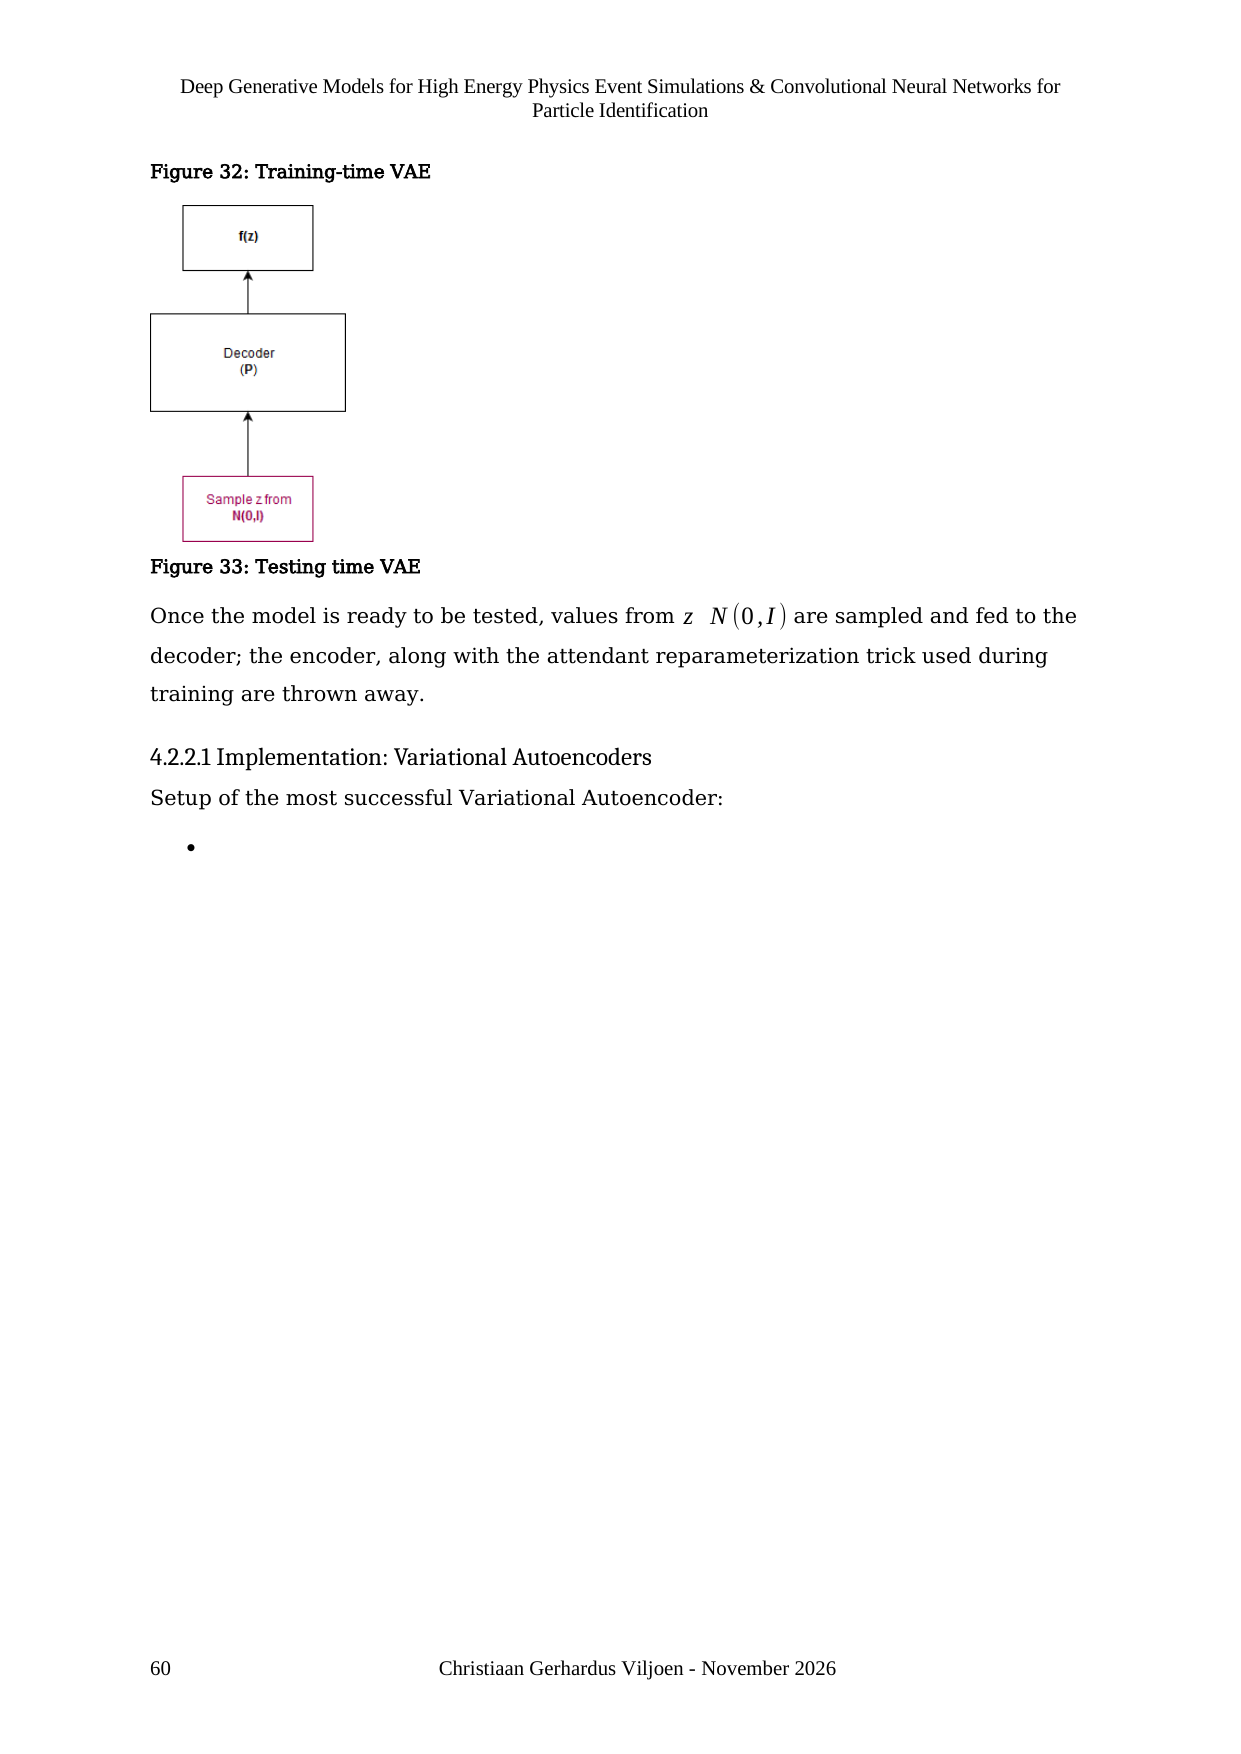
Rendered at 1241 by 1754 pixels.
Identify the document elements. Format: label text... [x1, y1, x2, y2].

text Figure 33: Testing time VAE [150, 554, 1090, 577]
picture [150, 205, 346, 542]
text Figure 32: Training-time VAE [150, 159, 1090, 182]
subtitle Implementation: Variational Autoencoders [150, 743, 1090, 772]
text Once the model is ready to be tested, values from are sampled and fed to the decoder; the encoder, along with the attendant reparameterization trick used during training are thrown away. [150, 601, 1090, 706]
text Setup of the most successful Variational Autoencoder: [150, 784, 1090, 809]
